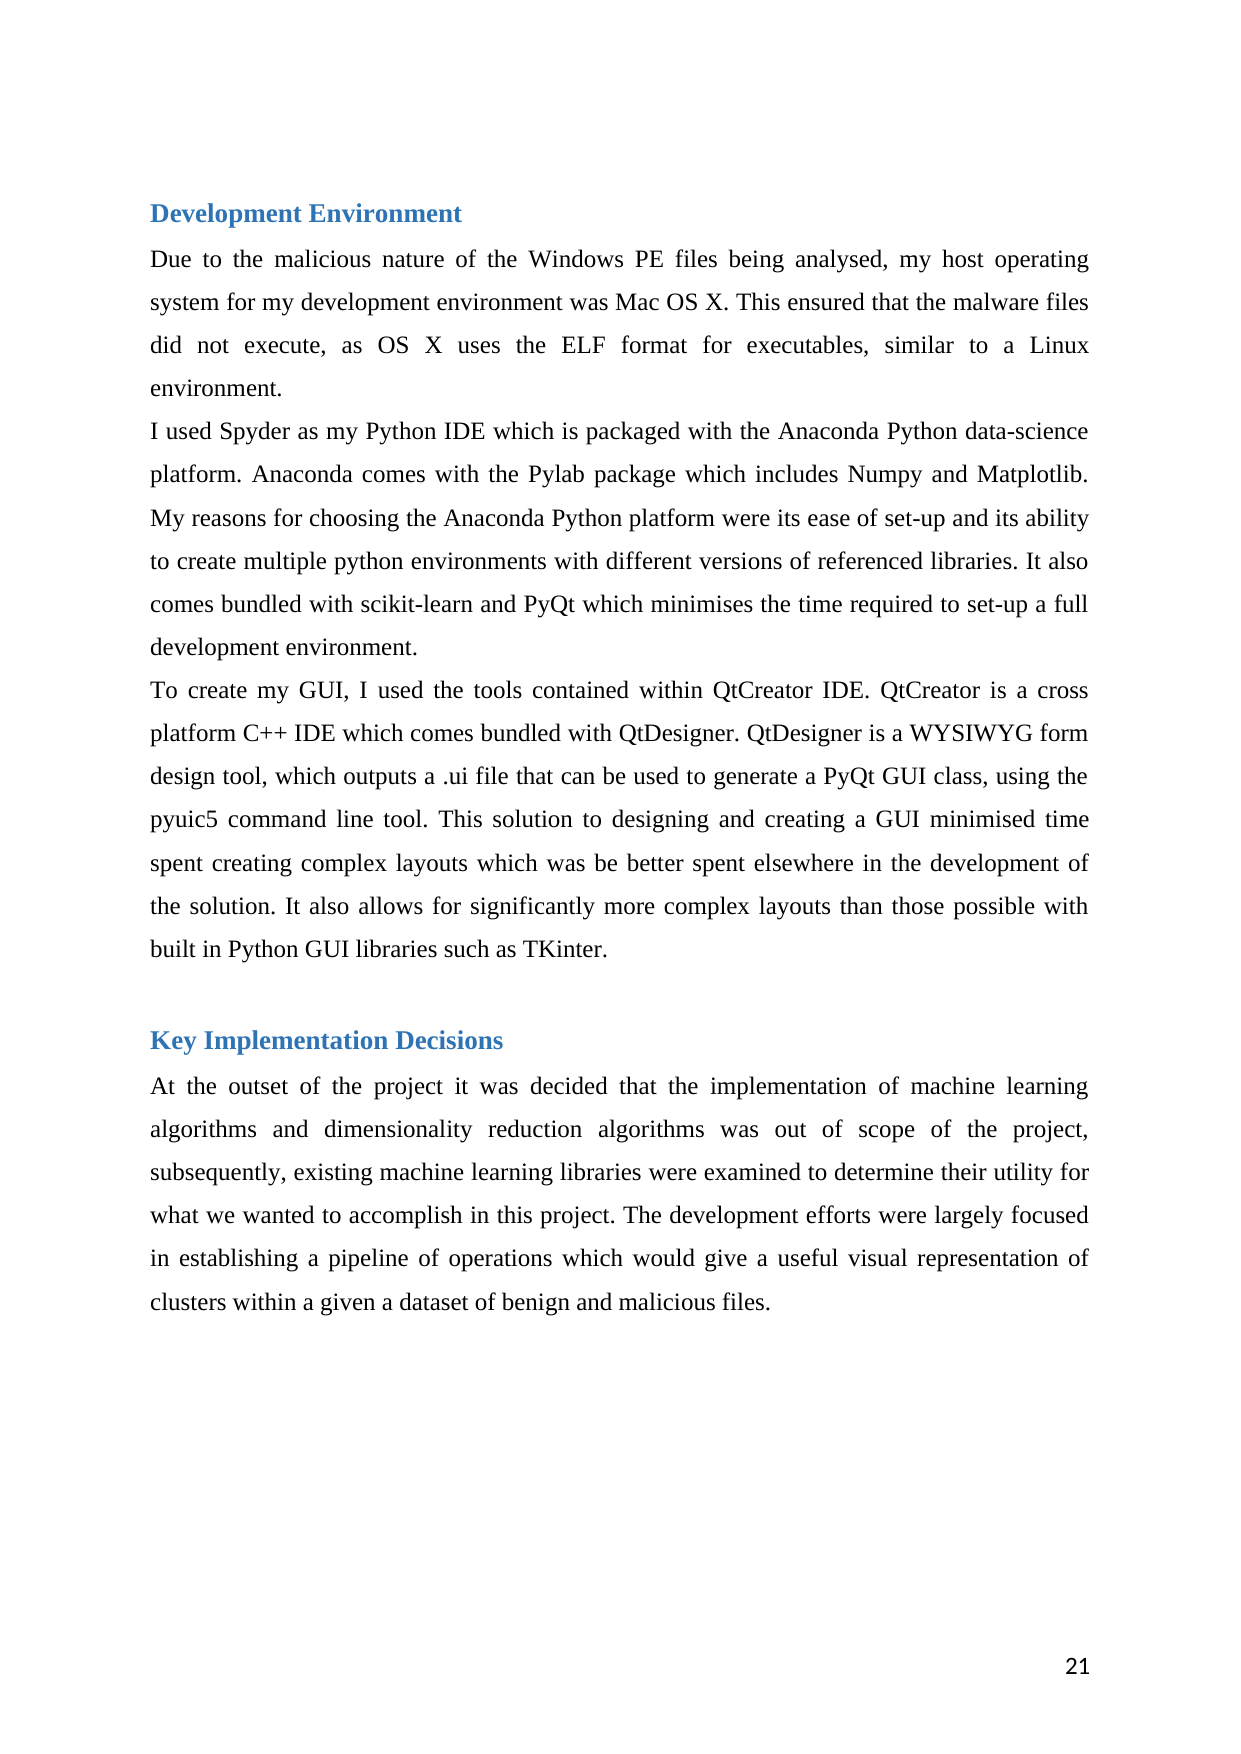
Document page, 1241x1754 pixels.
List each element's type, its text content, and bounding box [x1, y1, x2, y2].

text Due to the malicious nature of the Windows PE files being analysed, my host operating system for my development environment was Mac OS X. This ensured that the malware files did not execute, as OS X uses the ELF format for executables, similar to a Linux environment. [150, 244, 1090, 402]
subtitle Development Environment [150, 197, 1090, 228]
text To create my GUI, I used the tools contained within QtCreator IDE. QtCreator is a cross platform C++ IDE which comes bundled with QtDesigner. QtDesigner is a WYSIWYG form design tool, which outputs a .ui file that can be used to generate a PyQt GUI class, using the pyuic5 command line tool. This solution to designing and creating a GUI minimised time spent creating complex layouts which was be better spent elsewhere in the development of the solution. It also allows for significantly more complex layouts than those possible with built in Python GUI libraries such as TKinter. [150, 675, 1090, 963]
text At the outset of the project it was decided that the implementation of machine learning algorithms and dimensionality reduction algorithms was out of scope of the project, subsequently, existing machine learning libraries were examined to determine their utility for what we wanted to accomplish in this project. The development efforts were largely focused in establishing a pipeline of operations which would give a useful visual representation of clusters within a given a dataset of benign and malicious files. [150, 1071, 1090, 1315]
text I used Spyder as my Python IDE which is packaged with the Anaconda Python data-science platform. Anaconda comes with the Pylab package which includes Numpy and Matplotlib. My reasons for choosing the Anaconda Python platform were its ease of set-up and its ability to create multiple python environments with different versions of referenced libraries. It also comes bundled with scikit-learn and PyQt which minimises the time required to set-up a full development environment. [150, 416, 1090, 661]
subtitle Key Implementation Decisions [150, 1024, 1090, 1056]
